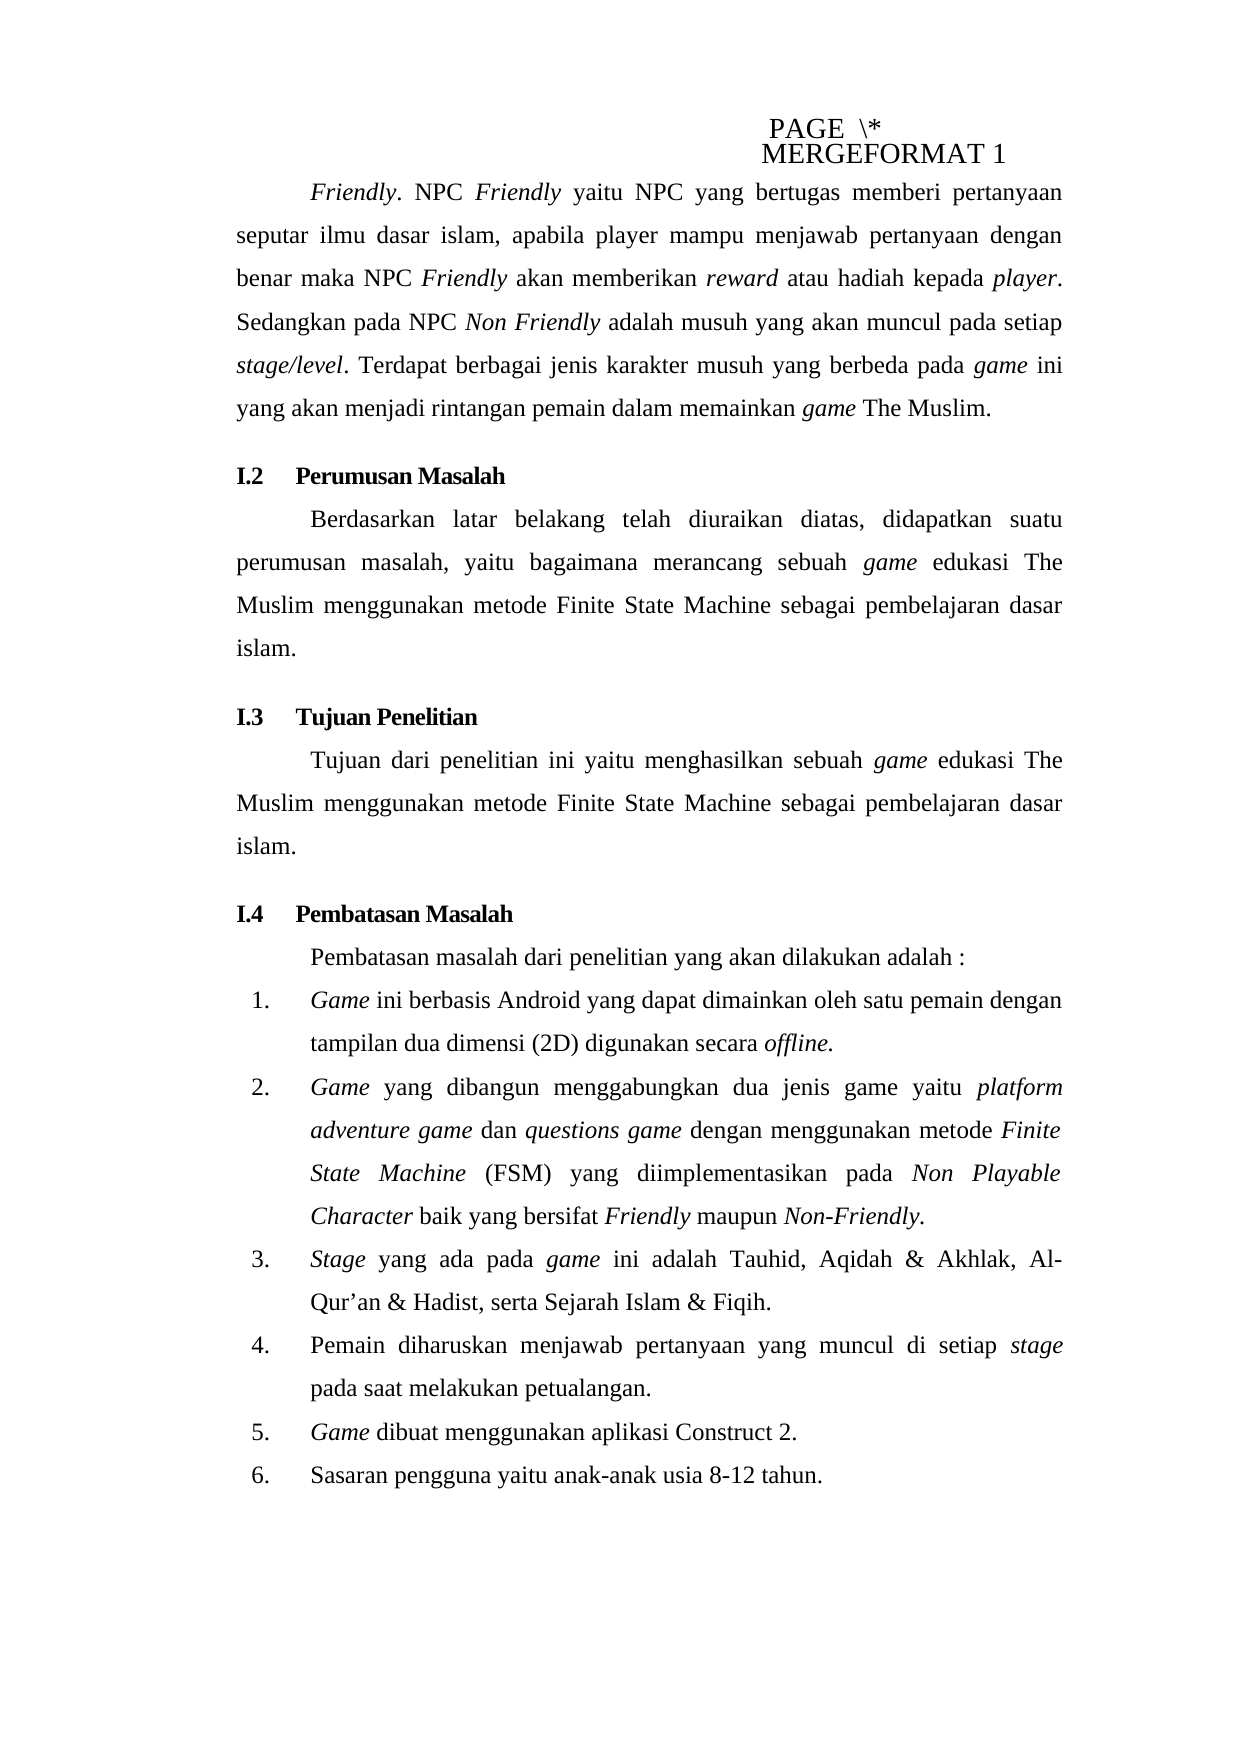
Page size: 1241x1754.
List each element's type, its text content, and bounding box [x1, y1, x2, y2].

text Berdasarkan latar belakang telah diuraikan diatas, didapatkan suatu perumusan masalah, yaitu bagaimana merancang sebuah game edukasi The Muslim menggunakan metode Finite State Machine sebagai pembelajaran dasar islam. [236, 504, 1063, 662]
text 6. Sasaran pengguna yaitu anak-anak usia 8-12 tahun. [251, 1460, 1063, 1488]
text Friendly. NPC Friendly yaitu NPC yang bertugas memberi pertanyaan seputar ilmu dasar islam, apabila player mampu menjawab pertanyaan dengan benar maka NPC Friendly akan memberikan reward atau hadiah kepada player. Sedangkan pada NPC Non Friendly adalah musuh yang akan muncul pada setiap stage/level. Terdapat berbagai jenis karakter musuh yang berbeda pada game ini yang akan menjadi rintangan pemain dalam memainkan game The Muslim. [236, 177, 1063, 422]
text 1. Game ini berbasis Android yang dapat dimainkan oleh satu pemain dengan tampilan dua dimensi (2D) digunakan secara offline. [251, 985, 1063, 1057]
subtitle Pembatasan Masalah [236, 899, 1063, 928]
text Pembatasan masalah dari penelitian yang akan dilakukan adalah : [236, 942, 1063, 971]
text 3. Stage yang ada pada game ini adalah Tauhid, Aqidah & Akhlak, Al-Qur’an & Hadist, serta Sejarah Islam & Fiqih. [251, 1244, 1063, 1316]
subtitle Tujuan Penelitian [236, 702, 1063, 730]
text Tujuan dari penelitian ini yaitu menghasilkan sebuah game edukasi The Muslim menggunakan metode Finite State Machine sebagai pembelajaran dasar islam. [236, 745, 1063, 860]
subtitle Perumusan Masalah [236, 461, 1063, 490]
text 2. Game yang dibangun menggabungkan dua jenis game yaitu platform adventure game dan questions game dengan menggunakan metode Finite State Machine (FSM) yang diimplementasikan pada Non Playable Character baik yang bersifat Friendly maupun Non-Friendly. [251, 1072, 1063, 1230]
text 5. Game dibuat menggunakan aplikasi Construct 2. [251, 1417, 1063, 1445]
text 4. Pemain diharuskan menjawab pertanyaan yang muncul di setiap stage pada saat melakukan petualangan. [251, 1330, 1063, 1402]
